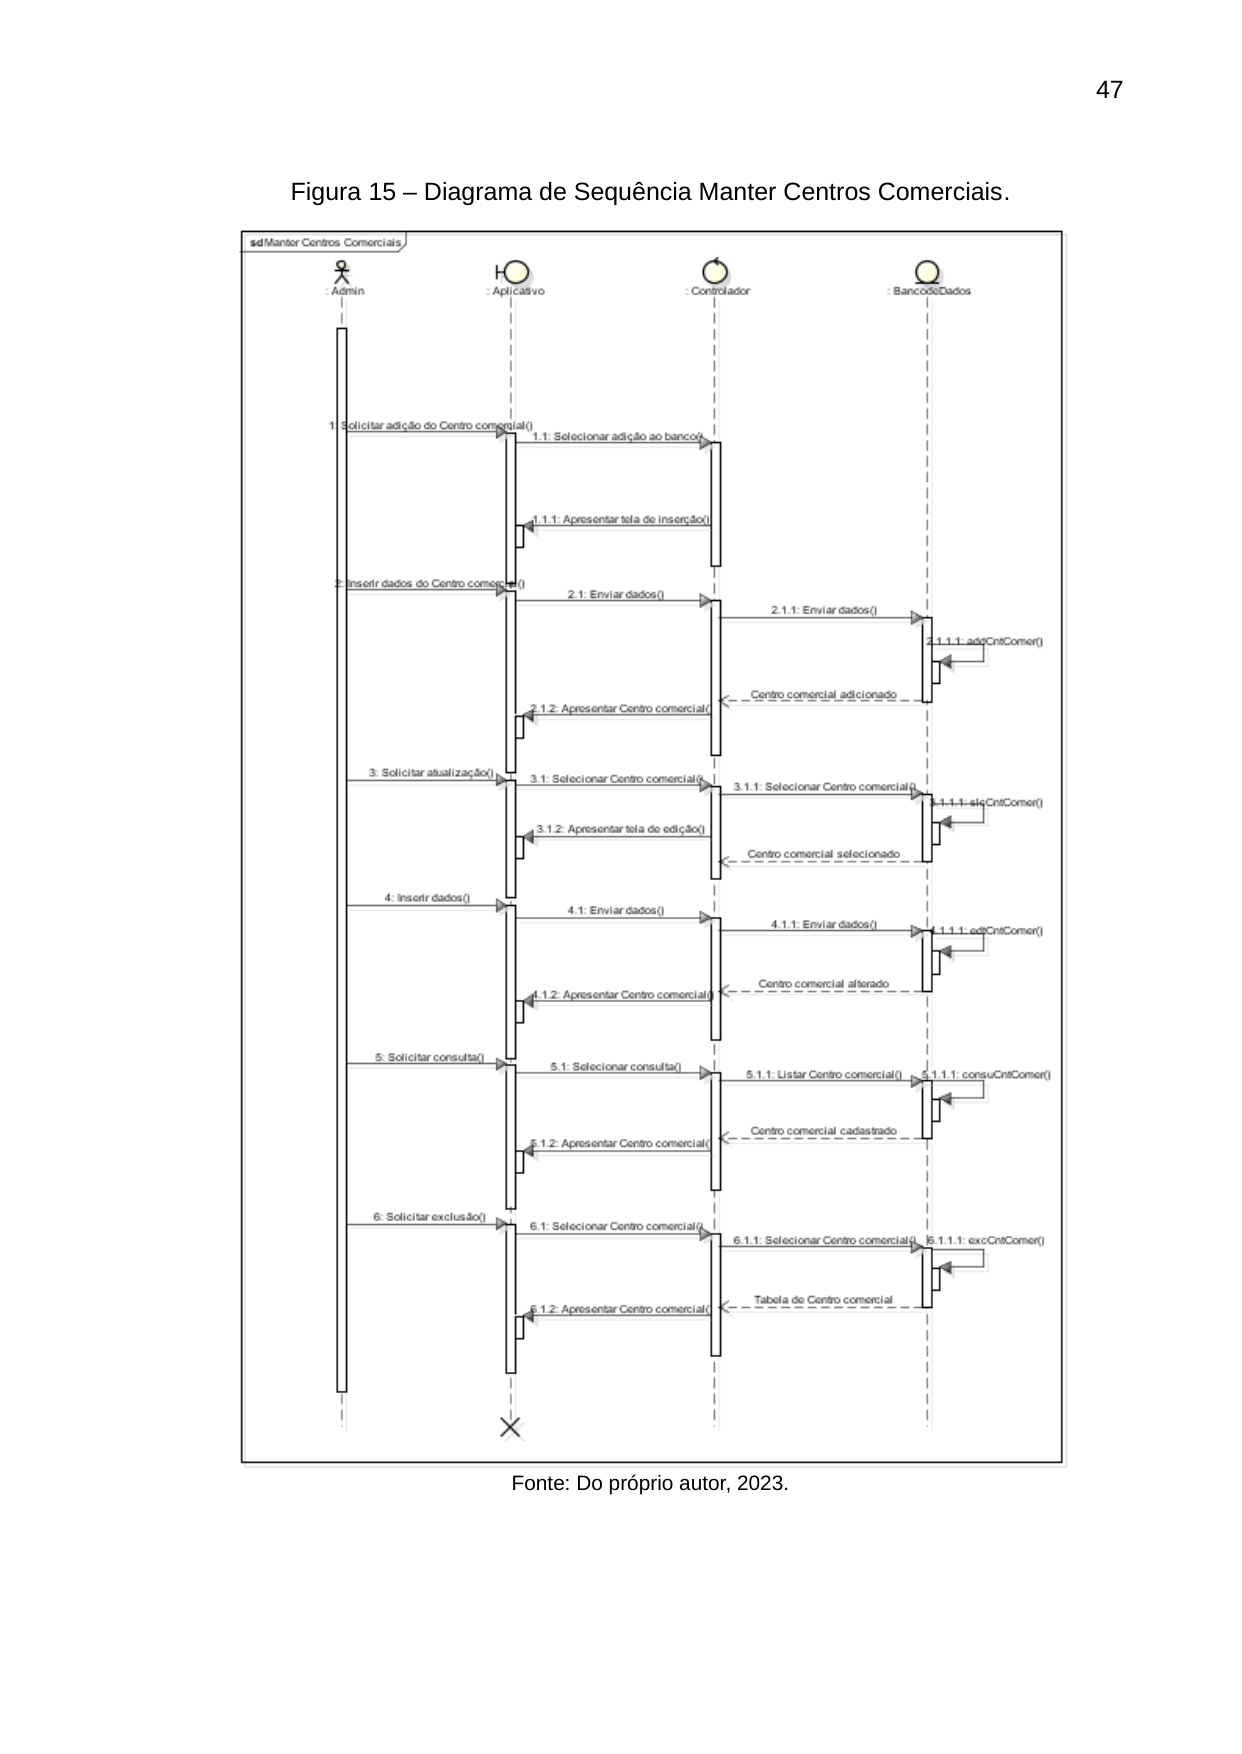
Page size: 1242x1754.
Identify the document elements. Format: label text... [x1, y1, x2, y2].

text Fonte: Do próprio autor, 2023. [177, 1470, 1123, 1494]
picture [224, 220, 1077, 1471]
